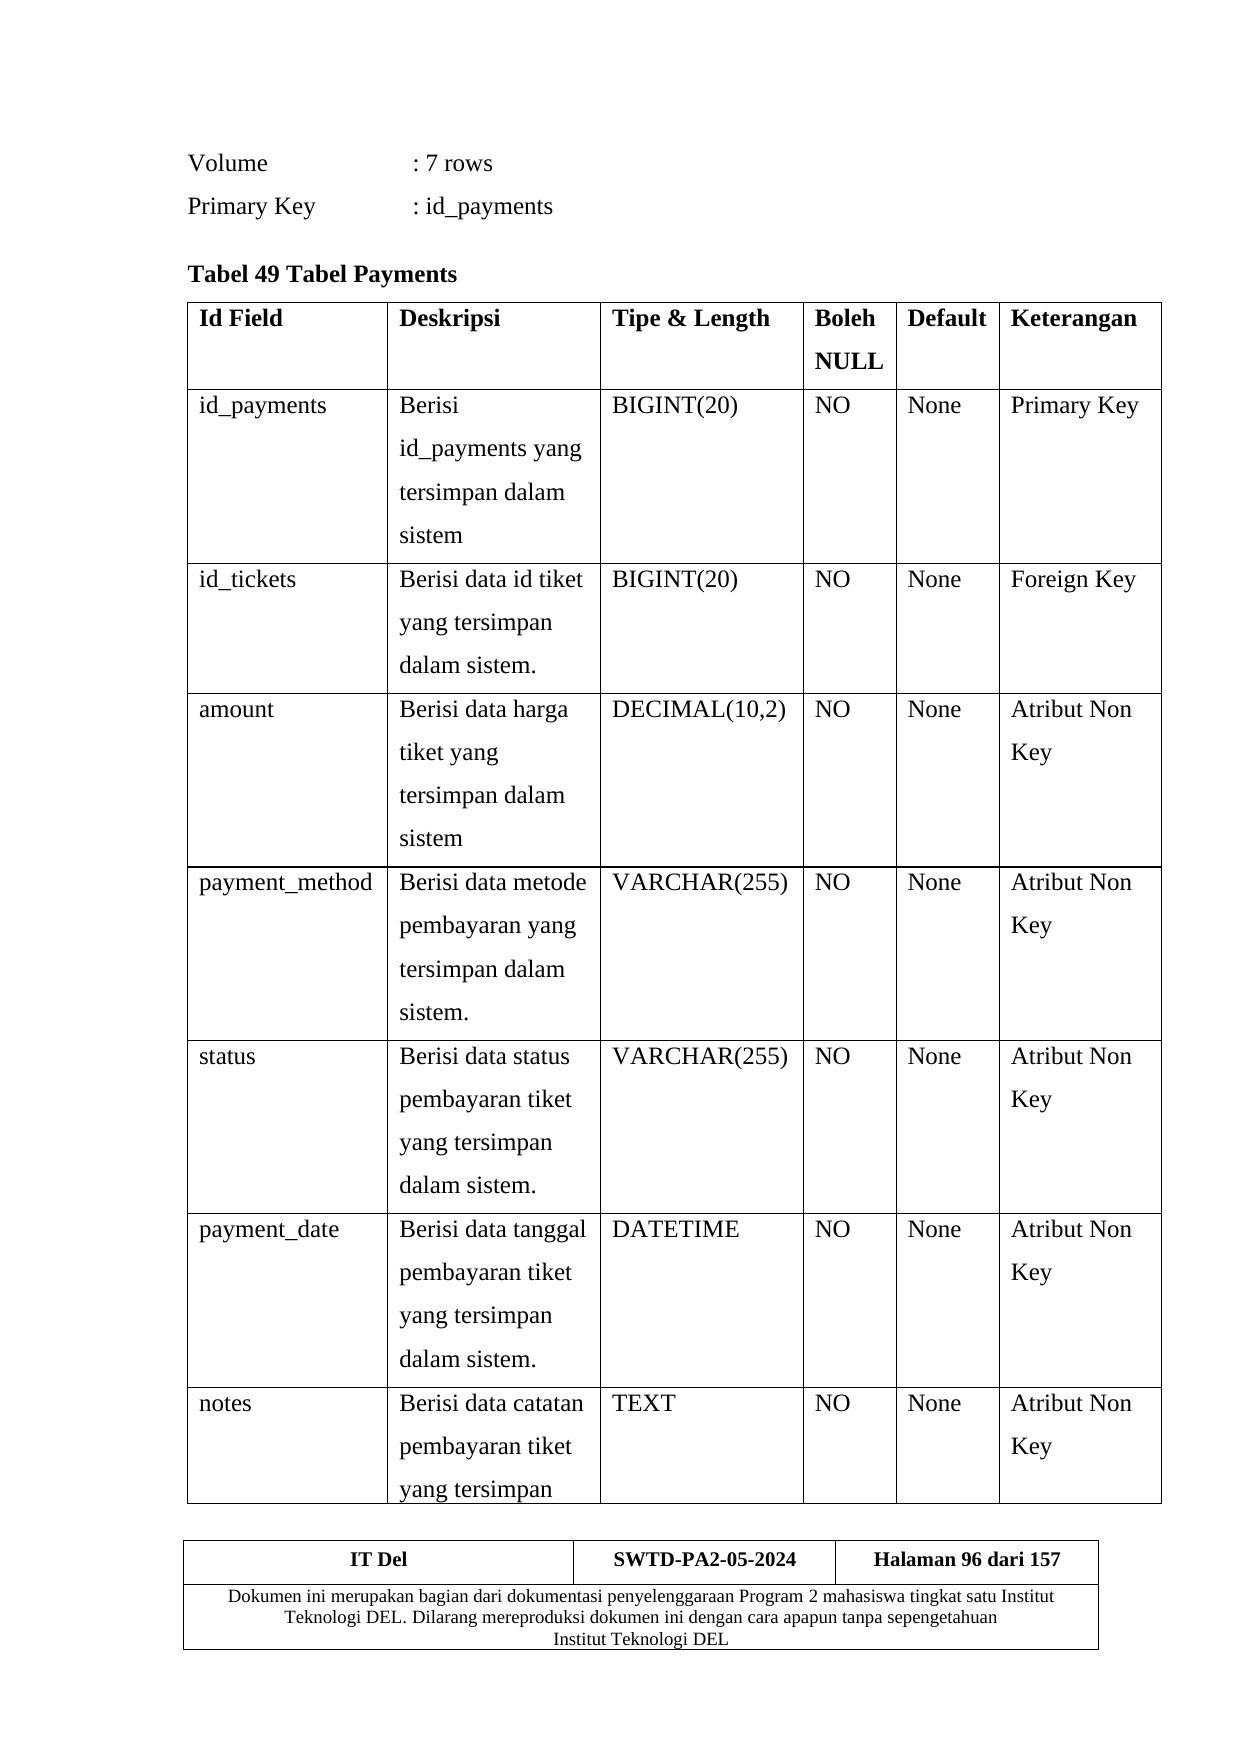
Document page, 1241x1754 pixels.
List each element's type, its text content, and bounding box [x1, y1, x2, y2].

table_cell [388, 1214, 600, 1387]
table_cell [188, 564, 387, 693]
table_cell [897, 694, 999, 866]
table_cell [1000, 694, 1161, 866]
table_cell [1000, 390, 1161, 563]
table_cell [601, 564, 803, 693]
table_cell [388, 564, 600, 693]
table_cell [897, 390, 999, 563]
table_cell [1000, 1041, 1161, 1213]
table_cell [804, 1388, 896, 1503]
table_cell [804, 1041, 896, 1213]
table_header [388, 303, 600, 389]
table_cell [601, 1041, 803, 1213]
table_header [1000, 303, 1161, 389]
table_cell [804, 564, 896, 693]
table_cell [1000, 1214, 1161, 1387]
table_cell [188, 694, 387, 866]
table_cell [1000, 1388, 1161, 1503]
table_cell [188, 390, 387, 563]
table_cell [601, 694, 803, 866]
text Primary Key : id_payments [187, 191, 1092, 219]
table_header Id Field [188, 303, 387, 389]
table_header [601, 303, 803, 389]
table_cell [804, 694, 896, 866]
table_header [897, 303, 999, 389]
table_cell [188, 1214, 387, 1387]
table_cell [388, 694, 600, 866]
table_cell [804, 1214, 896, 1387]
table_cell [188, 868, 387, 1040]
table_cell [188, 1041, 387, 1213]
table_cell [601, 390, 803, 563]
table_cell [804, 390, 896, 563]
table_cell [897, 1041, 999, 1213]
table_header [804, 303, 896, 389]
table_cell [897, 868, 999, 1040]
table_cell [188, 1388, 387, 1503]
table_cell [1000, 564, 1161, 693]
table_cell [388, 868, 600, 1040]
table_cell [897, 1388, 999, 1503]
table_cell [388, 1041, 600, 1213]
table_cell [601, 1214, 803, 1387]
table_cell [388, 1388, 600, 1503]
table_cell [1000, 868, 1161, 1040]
text Volume : 7 rows [187, 148, 1092, 176]
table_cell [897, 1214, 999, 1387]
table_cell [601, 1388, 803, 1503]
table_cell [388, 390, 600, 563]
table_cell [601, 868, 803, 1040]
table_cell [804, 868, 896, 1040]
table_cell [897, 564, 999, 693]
